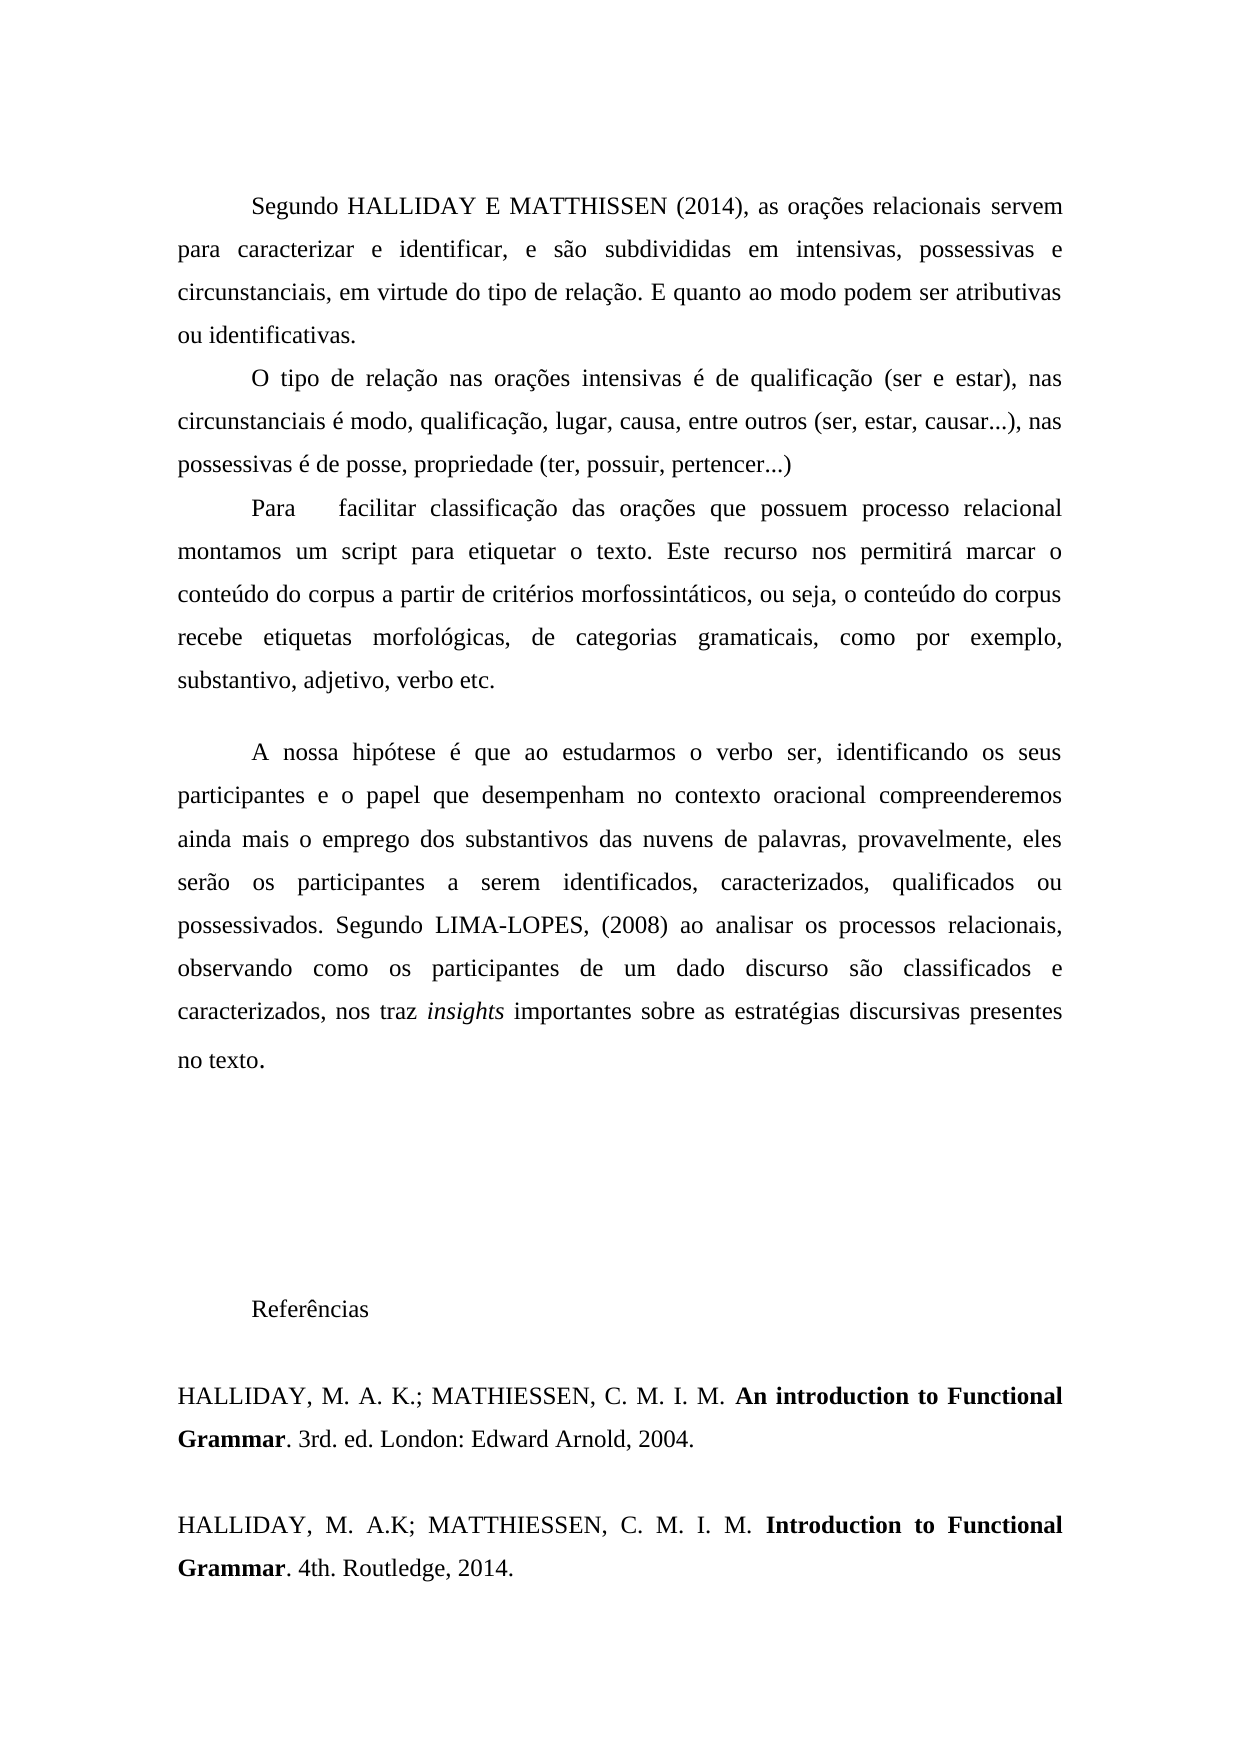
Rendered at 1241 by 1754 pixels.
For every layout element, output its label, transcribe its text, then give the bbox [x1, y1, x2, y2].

text A nossa hipótese é que ao estudarmos o verbo ser, identificando os seus participantes e o papel que desempenham no contexto oracional compreenderemos ainda mais o emprego dos substantivos das nuvens de palavras, provavelmente, eles serão os participantes a serem identificados, caracterizados, qualificados ou possessivados. Segundo LIMA-LOPES, (2008) ao analisar os processos relacionais, observando como os participantes de um dado discurso são classificados e caracterizados, nos traz insights importantes sobre as estratégias discursivas presentes no texto. [177, 737, 1063, 1076]
text Referências [177, 1294, 1063, 1323]
text O tipo de relação nas orações intensivas é de qualificação (ser e estar), nas circunstanciais é modo, qualificação, lugar, causa, entre outros (ser, estar, causar...), nas possessivas é de posse, propriedade (ter, possuir, pertencer...) [177, 363, 1063, 478]
text HALLIDAY, M. A.K; MATTHIESSEN, C. M. I. M. Introduction to Functional Grammar. 4th. Routledge, 2014. [177, 1510, 1063, 1582]
text Para facilitar classificação das orações que possuem processo relacional montamos um script para etiquetar o texto. Este recurso nos permitirá marcar o conteúdo do corpus a partir de critérios morfossintáticos, ou seja, o conteúdo do corpus recebe etiquetas morfológicas, de categorias gramaticais, como por exemplo, substantivo, adjetivo, verbo etc. [177, 493, 1063, 694]
text HALLIDAY, M. A. K.; MATHIESSEN, C. M. I. M. An introduction to Functional Grammar. 3rd. ed. London: Edward Arnold, 2004. [177, 1381, 1063, 1453]
text Segundo HALLIDAY E MATTHISSEN (2014), as orações relacionais servem para caracterizar e identificar, e são subdivididas em intensivas, possessivas e circunstanciais, em virtude do tipo de relação. E quanto ao modo podem ser atributivas ou identificativas. [177, 191, 1063, 349]
